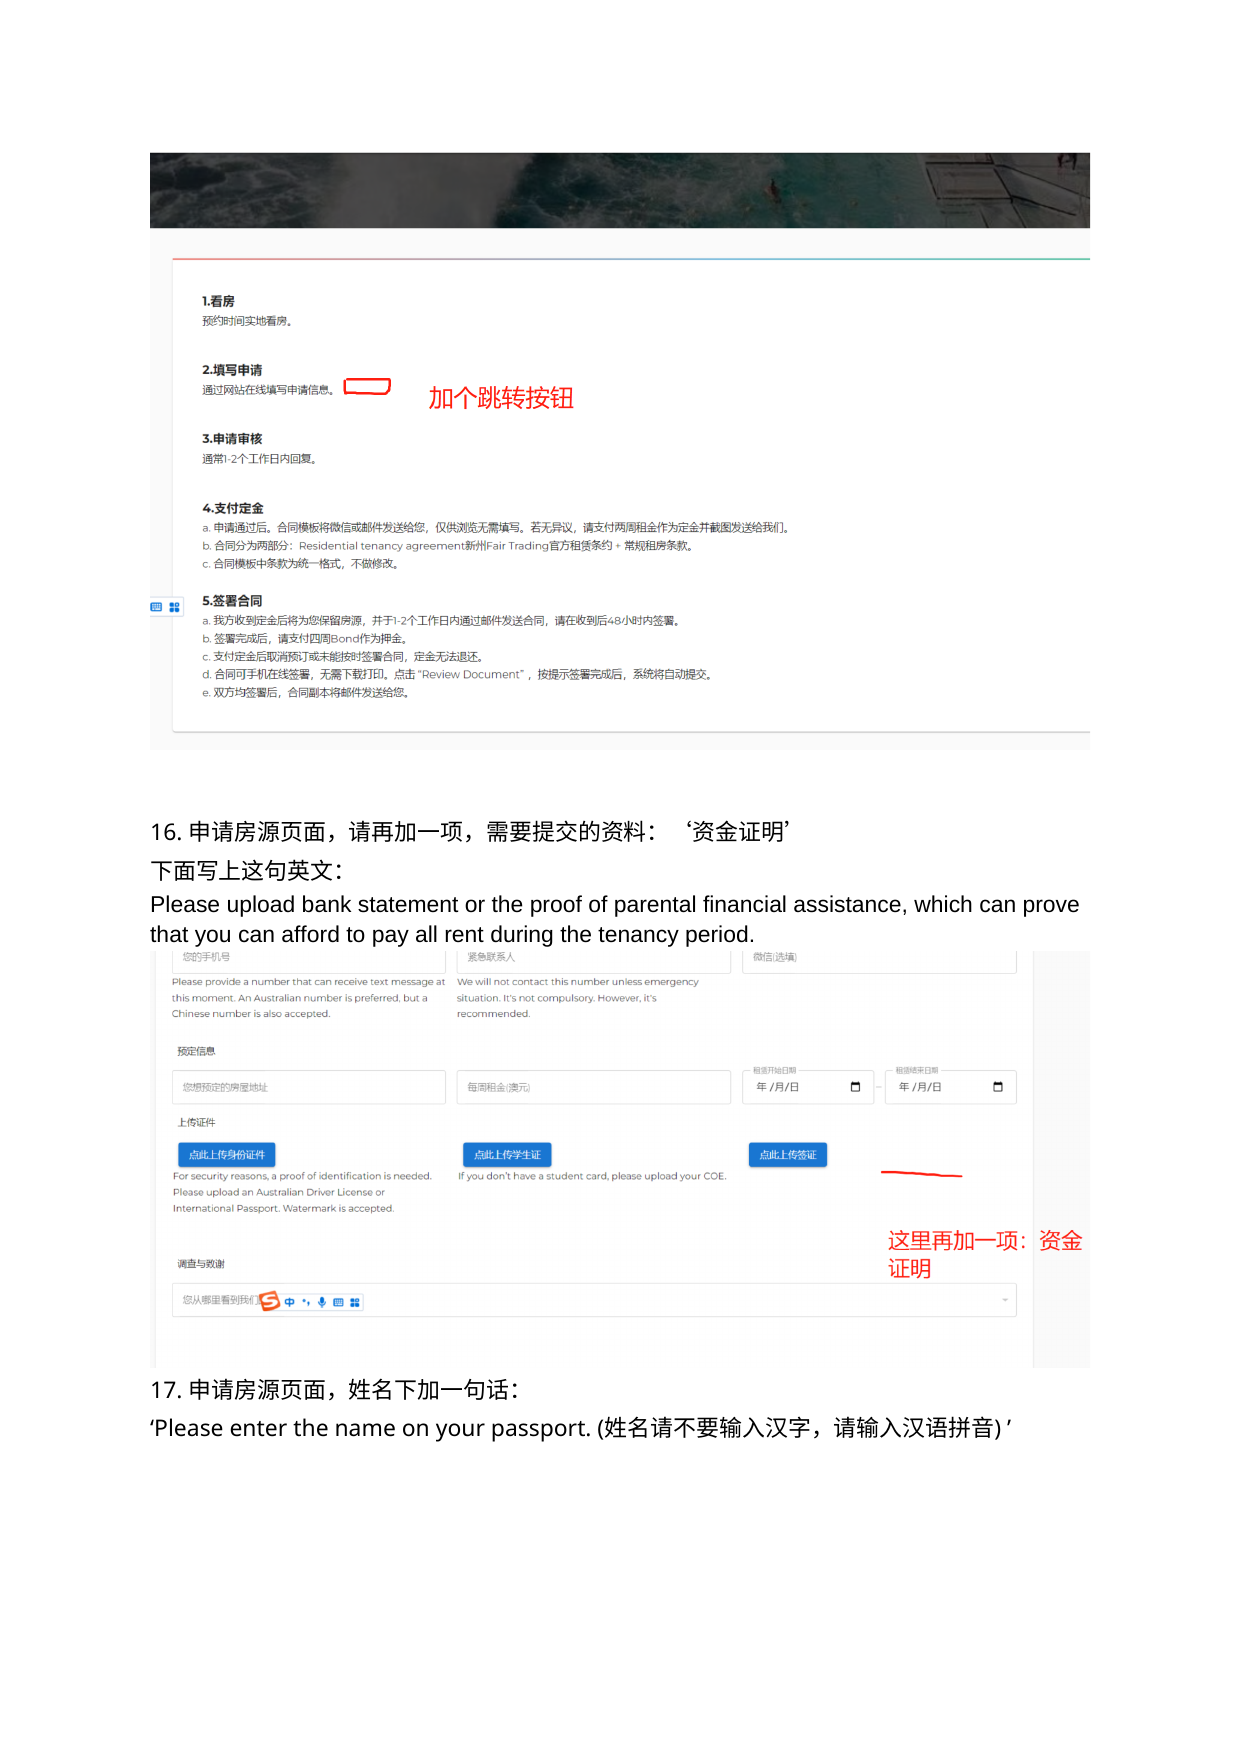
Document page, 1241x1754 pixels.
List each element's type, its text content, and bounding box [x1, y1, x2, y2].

text Please upload bank statement or the proof of parental financial assistance, which can prove that you can afford to pay all rent during the tenancy period. [150, 891, 1090, 947]
picture [150, 150, 1091, 750]
text 16. 申请房源页面，请再加一项，需要提交的资料：‘资金证明’ [150, 814, 1090, 848]
text 下面写上这句英文： [150, 853, 1090, 886]
picture [150, 951, 1091, 1368]
text 17. 申请房源页面，姓名下加一句话： ‘Please enter the name on your passport. (姓名请不要输入汉字，请输入汉语拼音) ’ [150, 1372, 1090, 1443]
